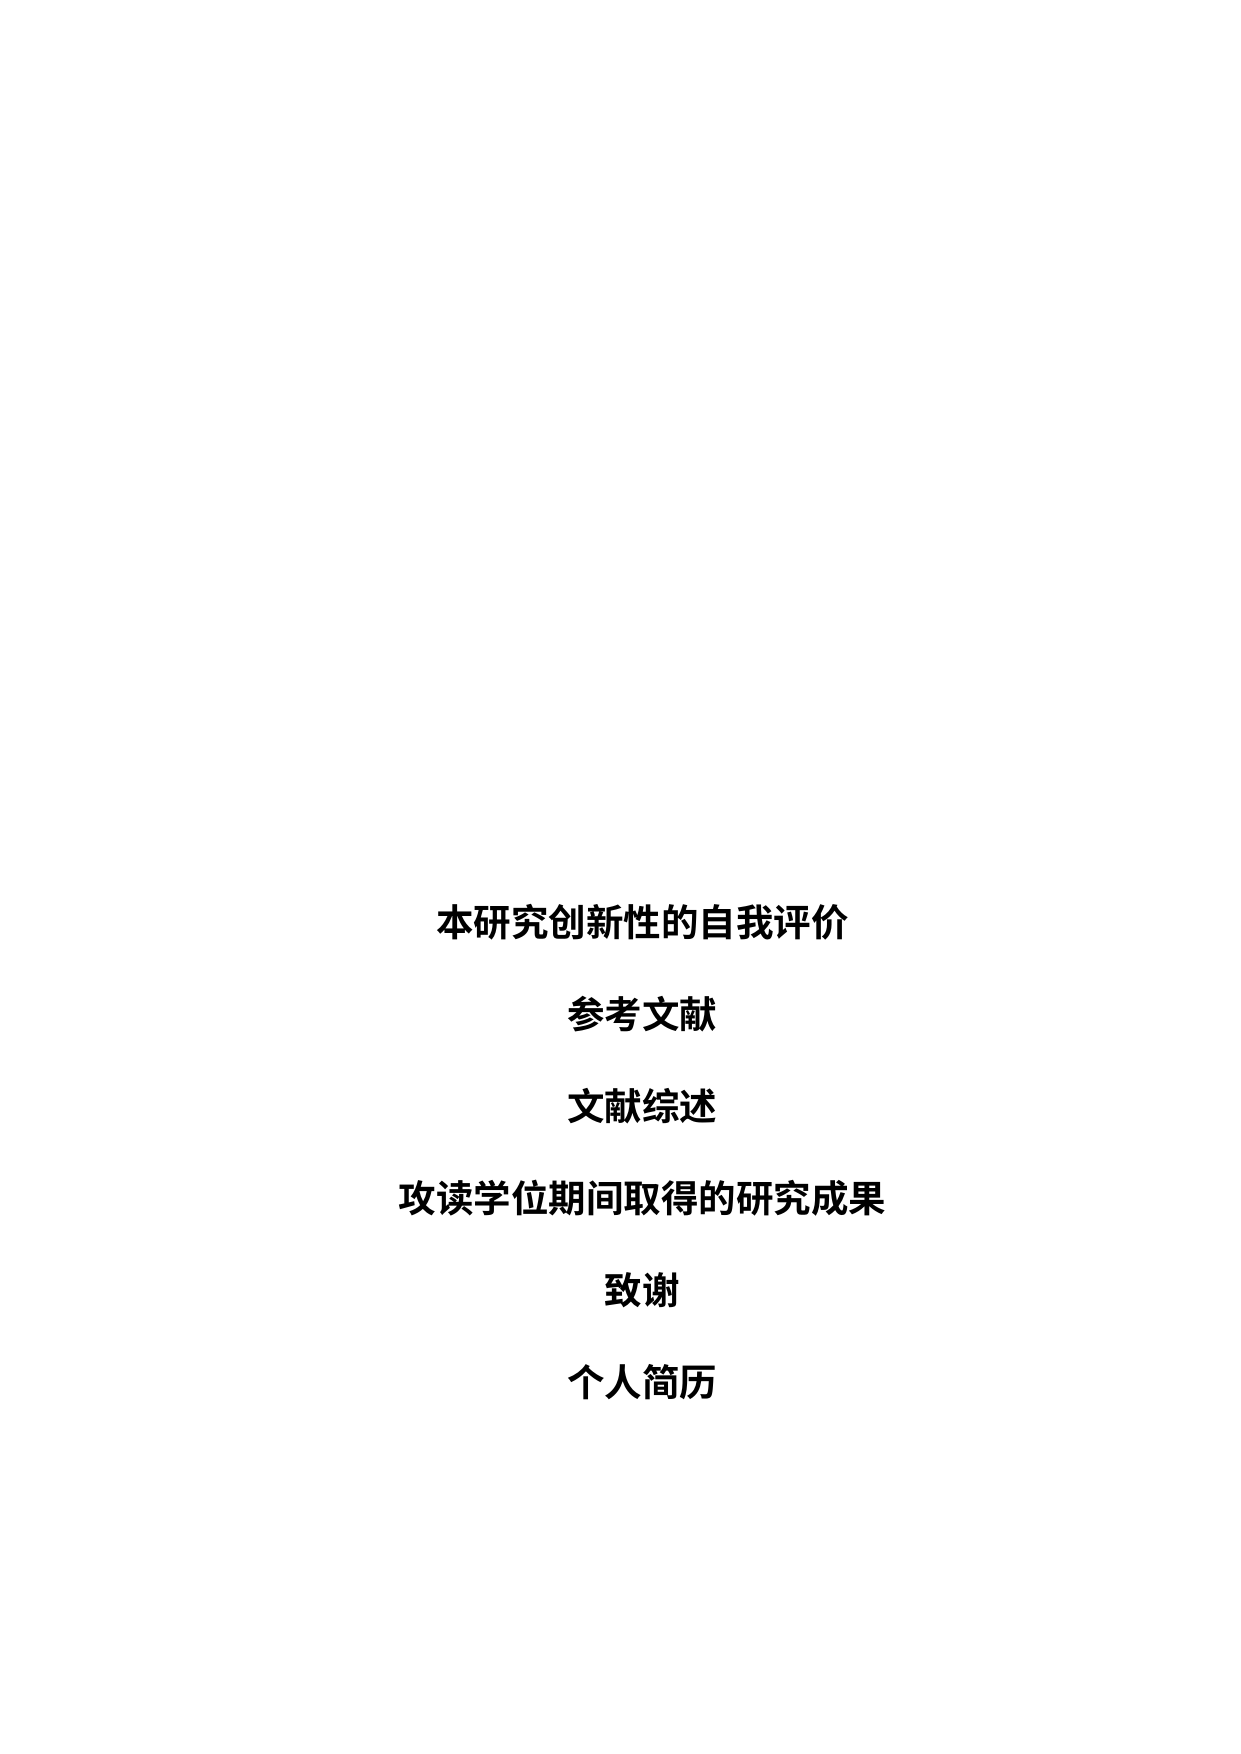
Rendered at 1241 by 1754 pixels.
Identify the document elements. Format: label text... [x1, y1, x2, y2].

text 个人简历 [187, 1348, 1053, 1413]
text 本研究创新性的自我评价 [187, 887, 1053, 952]
text 参考文献 [187, 979, 1053, 1044]
text 文献综述 [187, 1071, 1053, 1136]
text 攻读学位期间取得的研究成果 [187, 1163, 1053, 1228]
text 致谢 [187, 1256, 1053, 1321]
